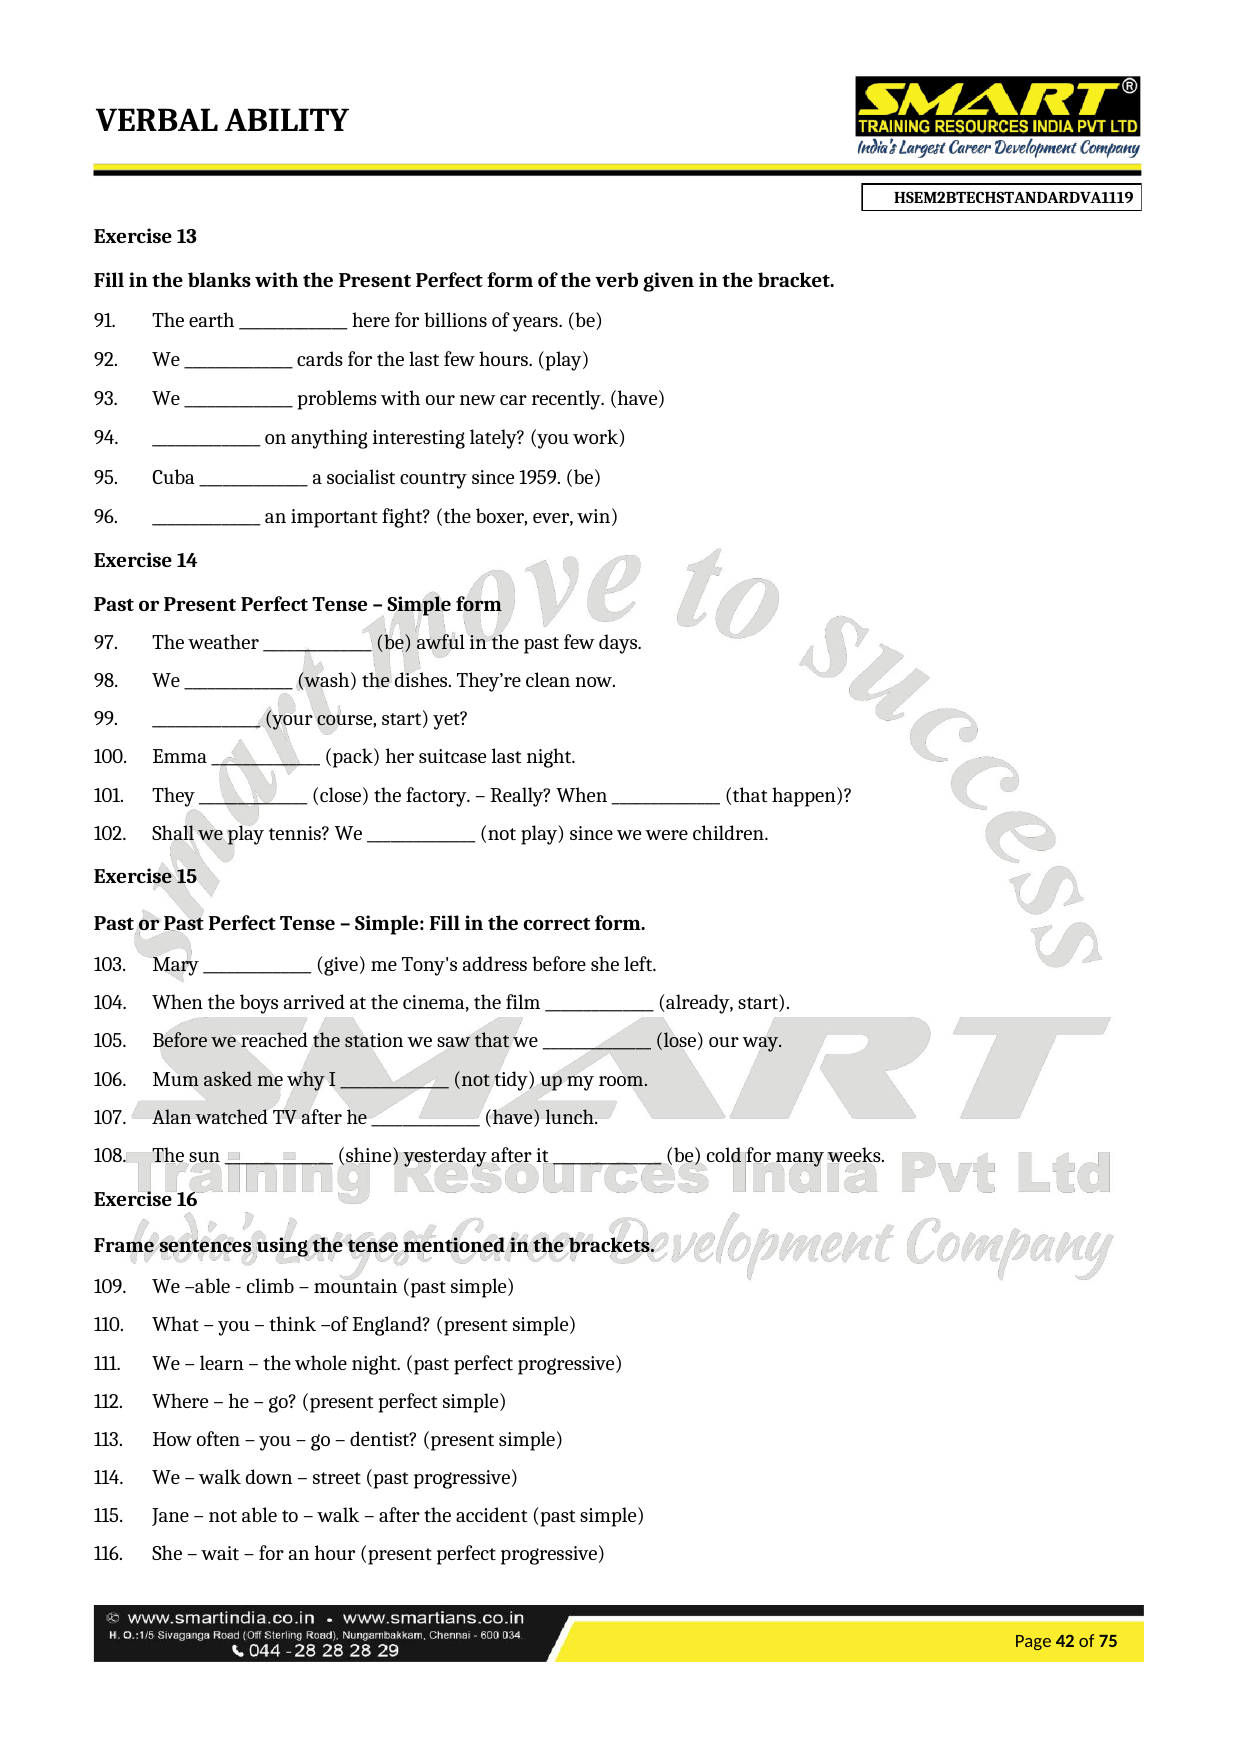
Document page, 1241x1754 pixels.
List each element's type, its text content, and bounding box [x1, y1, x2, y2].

picture [93, 1605, 1144, 1662]
text Past or Present Perfect Tense – Simple form [94, 592, 1133, 616]
list We – learn – the whole night. (past perfect progressive) [94, 1351, 1133, 1375]
text Frame sentences using the tense mentioned in the brackets. [94, 1234, 1133, 1258]
list We –able - climb – mountain (past simple) [94, 1275, 1133, 1299]
list We ______________ (wash) the dishes. They’re clean now. [94, 668, 1133, 692]
text HSEM2BTECHSTANDARDVA1119 [94, 188, 1133, 207]
list We – walk down – street (past progressive) [94, 1466, 1133, 1490]
list They ______________ (close) the factory. – Really? When ______________ (that happen)? [94, 783, 1133, 807]
text Exercise 14 [94, 548, 1133, 572]
list Where – he – go? (present perfect simple) [94, 1389, 1133, 1413]
list How often – you – go – dentist? (present simple) [94, 1428, 1133, 1452]
list Cuba ______________ a socialist country since 1959. (be) [94, 465, 1133, 489]
picture [80, 75, 1142, 182]
list ______________ (your course, start) yet? [94, 707, 1133, 731]
list The weather ______________ (be) awful in the past few days. [94, 631, 1133, 654]
text Past or Past Perfect Tense – Simple: Fill in the correct form. [94, 912, 1133, 936]
text Exercise 15 [94, 865, 1133, 889]
list Shall we play tennis? We ______________ (not play) since we were children. [94, 821, 1133, 845]
text VERBAL ABILITY [96, 101, 1133, 139]
list Before we reached the station we saw that we ______________ (lose) our way. [94, 1029, 1133, 1053]
list Alan watched TV after he ______________ (have) lunch. [94, 1105, 1133, 1129]
list ______________ an important fight? (the boxer, ever, win) [94, 504, 1133, 528]
list We ______________ cards for the last few hours. (play) [94, 347, 1133, 371]
text Exercise 16 [94, 1187, 1133, 1211]
list ______________ on anything interesting lately? (you work) [94, 426, 1133, 450]
list What – you – think –of England? (present simple) [94, 1313, 1133, 1337]
list When the boys arrived at the cinema, the film ______________ (already, start). [94, 991, 1133, 1015]
list Jane – not able to – walk – after the accident (past simple) [94, 1504, 1133, 1528]
list Mary ______________ (give) me Tony's address before she left. [94, 953, 1133, 977]
list Emma ______________ (pack) her suitcase last night. [94, 745, 1133, 769]
picture [861, 183, 1142, 211]
text Fill in the blanks with the Present Perfect form of the verb given in the bracket. [94, 269, 1133, 293]
text Page 42 of 75 [1014, 1629, 1133, 1652]
list She – wait – for an hour (present perfect progressive) [94, 1542, 1133, 1566]
text Exercise 13 [94, 225, 1133, 249]
list The sun ______________ (shine) yesterday after it ______________ (be) cold for many weeks. [94, 1143, 1133, 1167]
list The earth ______________ here for billions of years. (be) [94, 308, 1133, 332]
list Mum asked me why I ______________ (not tidy) up my room. [94, 1067, 1133, 1091]
picture [94, 535, 1144, 1292]
list We ______________ problems with our new car recently. (have) [94, 387, 1133, 411]
